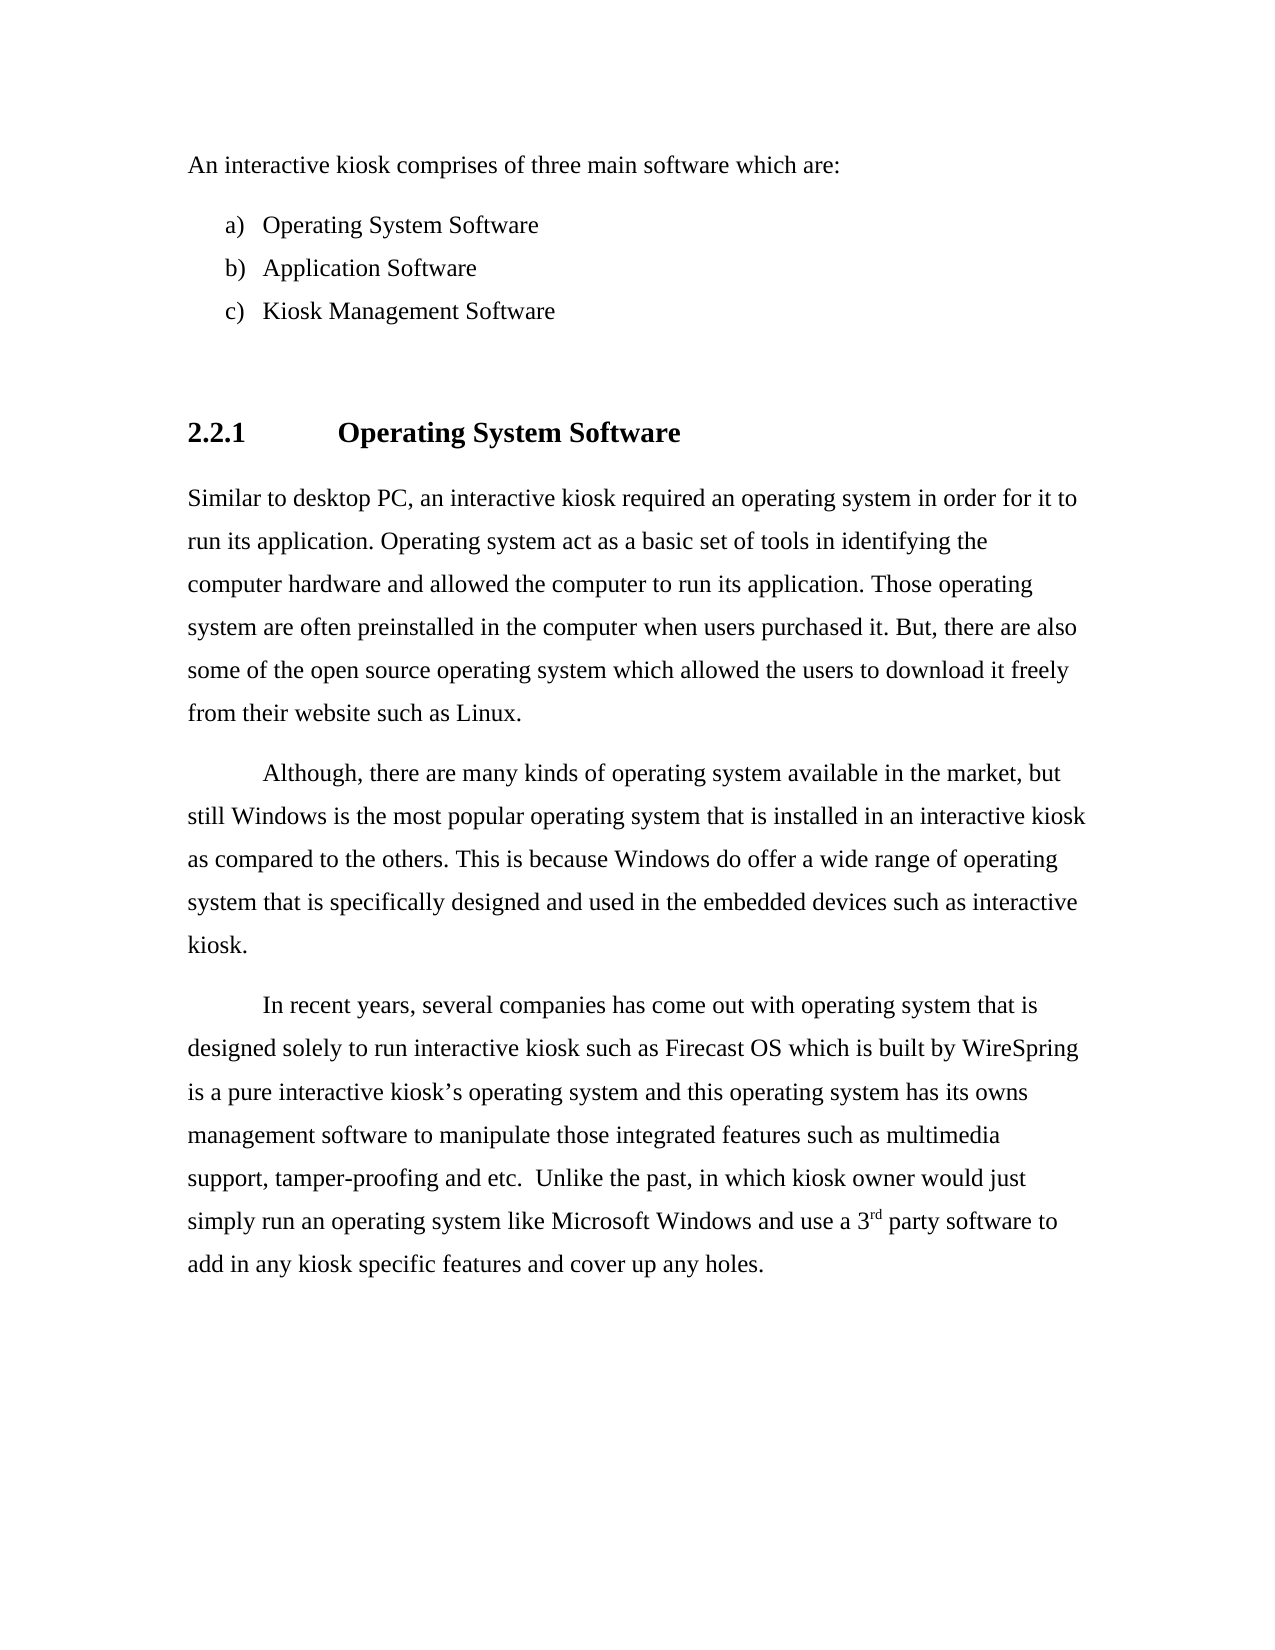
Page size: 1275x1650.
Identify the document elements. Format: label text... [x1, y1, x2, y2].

list Kiosk Management Software [225, 296, 1087, 325]
text An interactive kiosk comprises of three main software which are: [187, 150, 1087, 179]
text 2.2.1 Operating System Software [187, 416, 1087, 449]
list Application Software [225, 253, 1087, 282]
text Although, there are many kinds of operating system available in the market, but still Windows is the most popular operating system that is installed in an interactive kiosk as compared to the others. This is because Windows do offer a wide range of operating system that is specifically designed and used in the embedded devices such as interactive kiosk. [187, 758, 1087, 959]
text Similar to desktop PC, an interactive kiosk required an operating system in order for it to run its application. Operating system act as a basic set of tools in identifying the computer hardware and allowed the computer to run its application. Those operating system are often preinstalled in the computer when users purchased it. But, there are also some of the open source operating system which allowed the users to download it freely from their website such as Linux. [187, 483, 1087, 727]
text In recent years, several companies has come out with operating system that is designed solely to run interactive kiosk such as Firecast OS which is built by WireSpring is a pure interactive kiosk’s operating system and this operating system has its owns management software to manipulate those integrated features such as multimedia support, tamper-proofing and etc. Unlike the past, in which kiosk owner would just simply run an operating system like Microsoft Windows and use a 3rd party software to add in any kiosk specific features and cover up any holes. [187, 990, 1087, 1278]
list Operating System Software [225, 210, 1087, 238]
